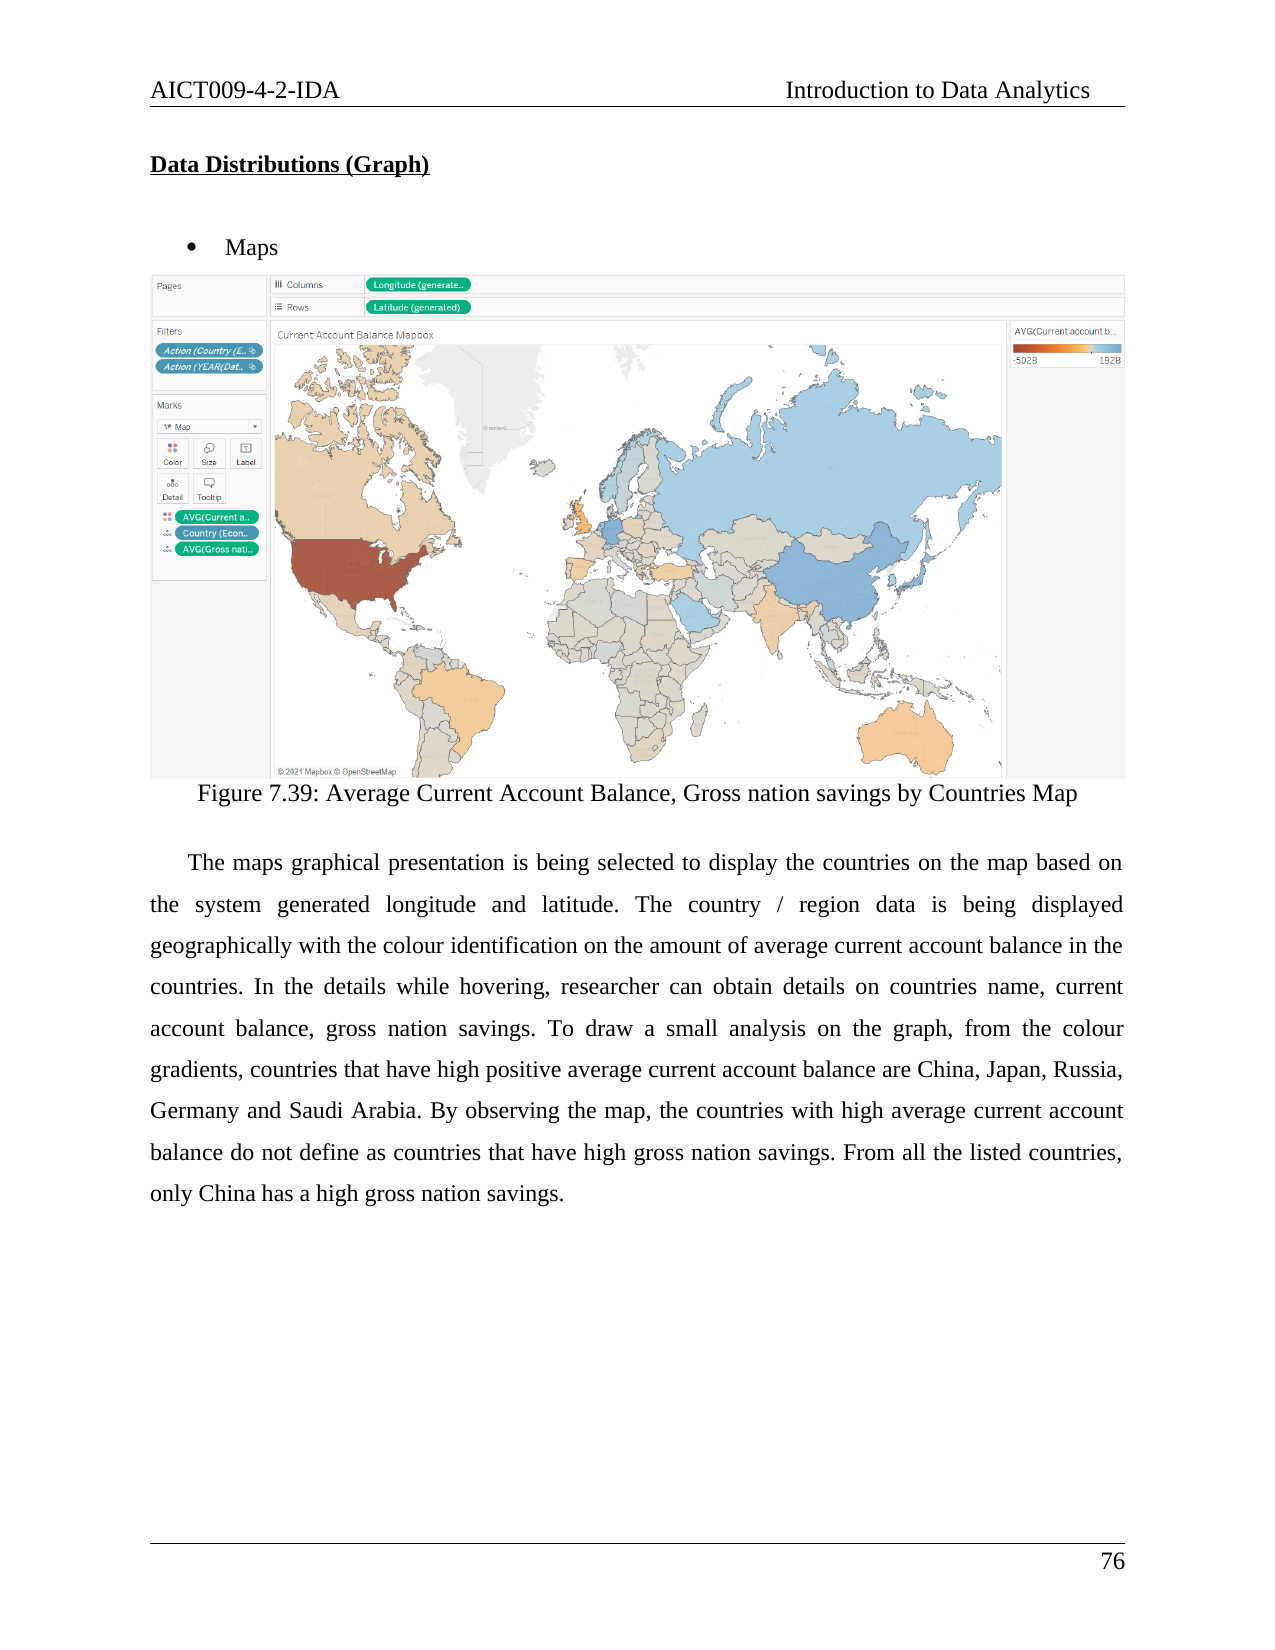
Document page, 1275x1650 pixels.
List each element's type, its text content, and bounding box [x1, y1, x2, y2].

picture [150, 274, 1125, 779]
list Maps [187, 233, 1125, 260]
text Data Distributions (Graph) [150, 150, 1125, 178]
text The maps graphical presentation is being selected to display the countries on the map based on the system generated longitude and latitude. The country / region data is being displayed geographically with the colour identification on the amount of average current account balance in the countries. In the details while hovering, researcher can obtain details on countries name, current account balance, gross nation savings. To draw a small analysis on the graph, from the colour gradients, countries that have high positive average current account balance are China, Japan, Russia, Germany and Saudi Arabia. By observing the map, the countries with high average current account balance do not define as countries that have high gross nation savings. From all the listed countries, only China has a high gross nation savings. [150, 848, 1125, 1207]
